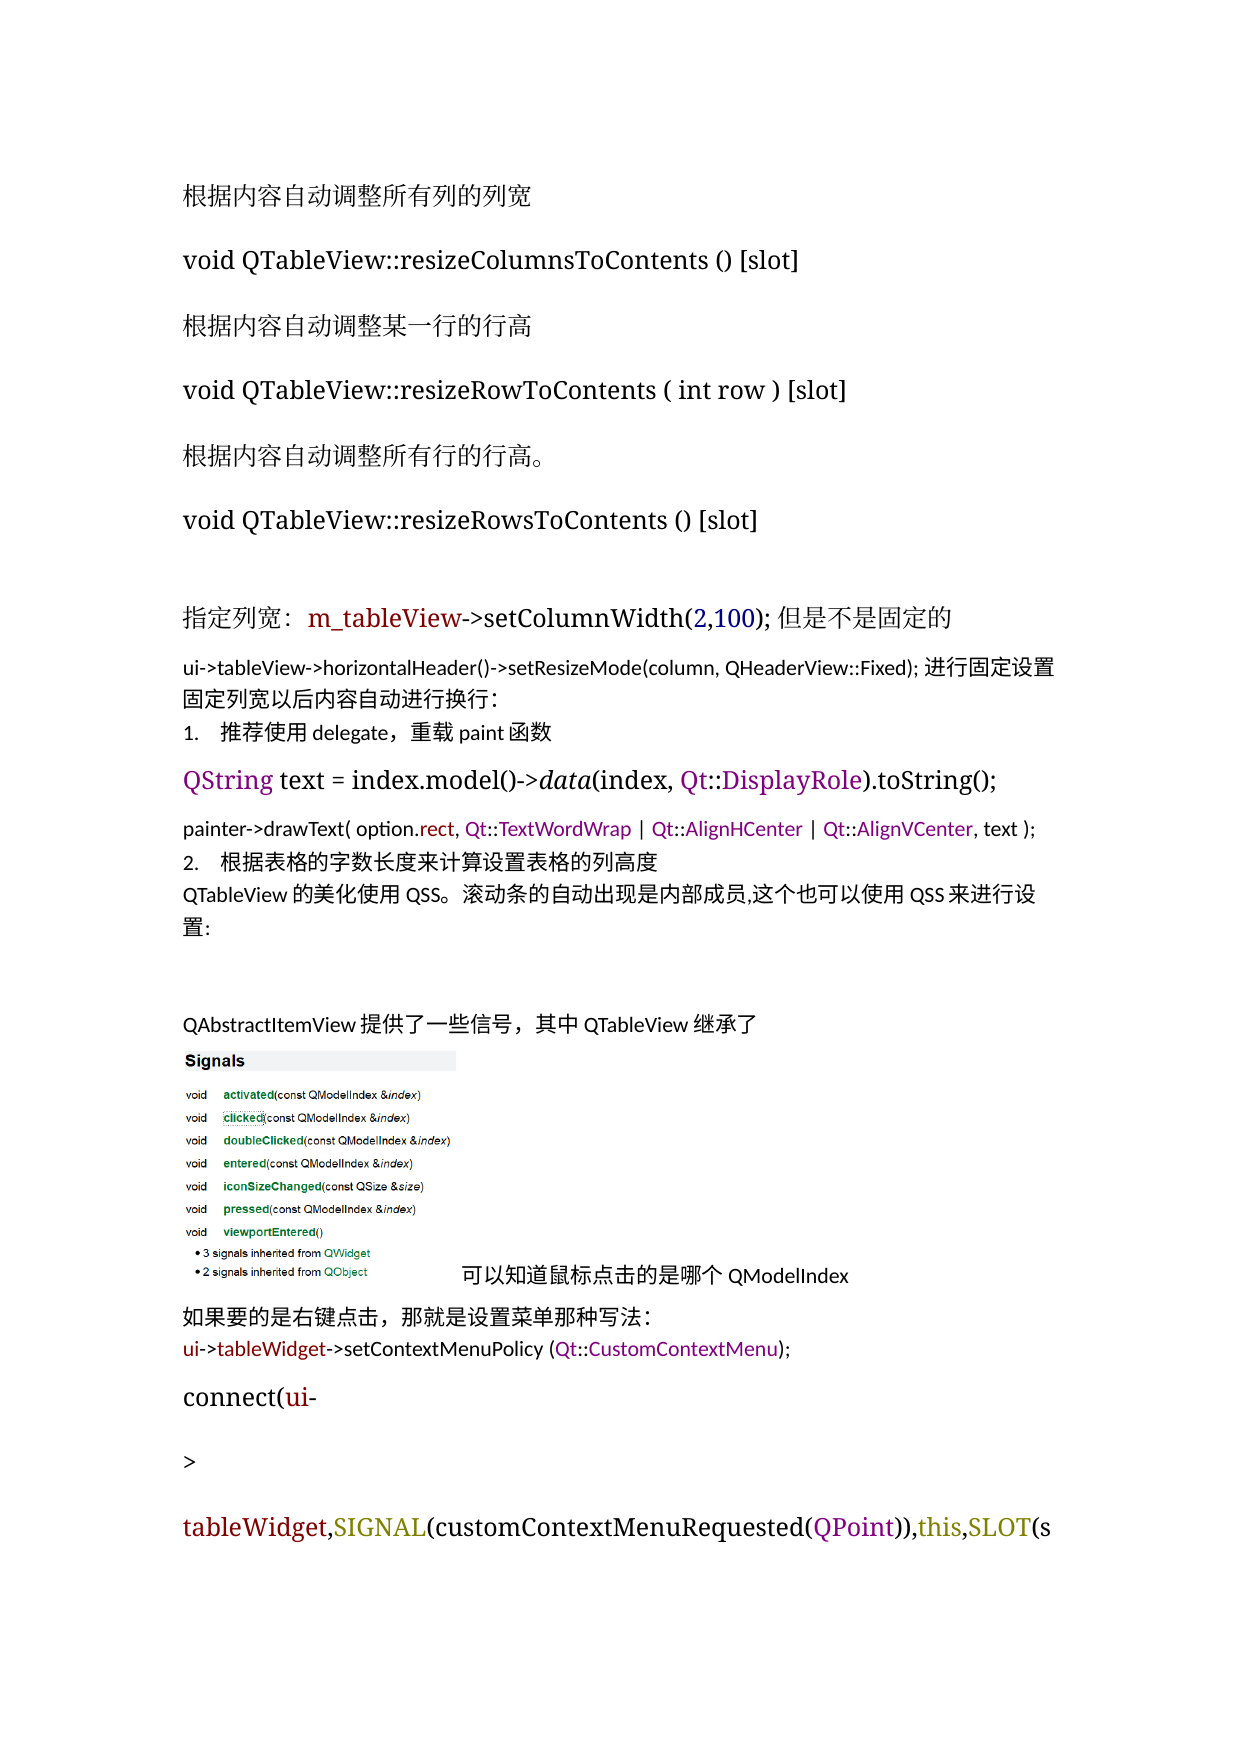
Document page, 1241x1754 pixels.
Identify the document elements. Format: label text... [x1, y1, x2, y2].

list 推荐使用delegate，重载paint函数 [183, 714, 1058, 747]
text QTableView的美化使用QSS。滚动条的自动出现是内部成员,这个也可以使用QSS来进行设置: [183, 877, 1058, 942]
text ui->tableWidget->setContextMenuPolicy (Qt::CustomContextMenu); [183, 1332, 1058, 1364]
picture [182, 1048, 457, 1284]
text 如果要的是右键点击，那就是设置菜单那种写法： [183, 1299, 1058, 1332]
list 根据表格的字数长度来计算设置表格的列高度 [183, 844, 1058, 877]
text 指定列宽：m_tableView->setColumnWidth(2,100); 但是不是固定的 [183, 584, 1058, 649]
text QString text = index.model()->data(index, Qt::DisplayRole).toString(); [183, 747, 1058, 812]
text painter->drawText( option.rect, Qt::TextWordWrap | Qt::AlignHCenter | Qt::AlignVCenter, text ); [183, 812, 1058, 844]
text 固定列宽以后内容自动进行换行： [183, 682, 1058, 714]
text ui->tableView->horizontalHeader()->setResizeMode(column, QHeaderView::Fixed); 进行固定设置 [183, 649, 1058, 682]
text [183, 1364, 1058, 1559]
text QAbstractItemView提供了一些信号，其中QTableView继承了 [183, 1007, 1058, 1039]
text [183, 162, 1058, 552]
